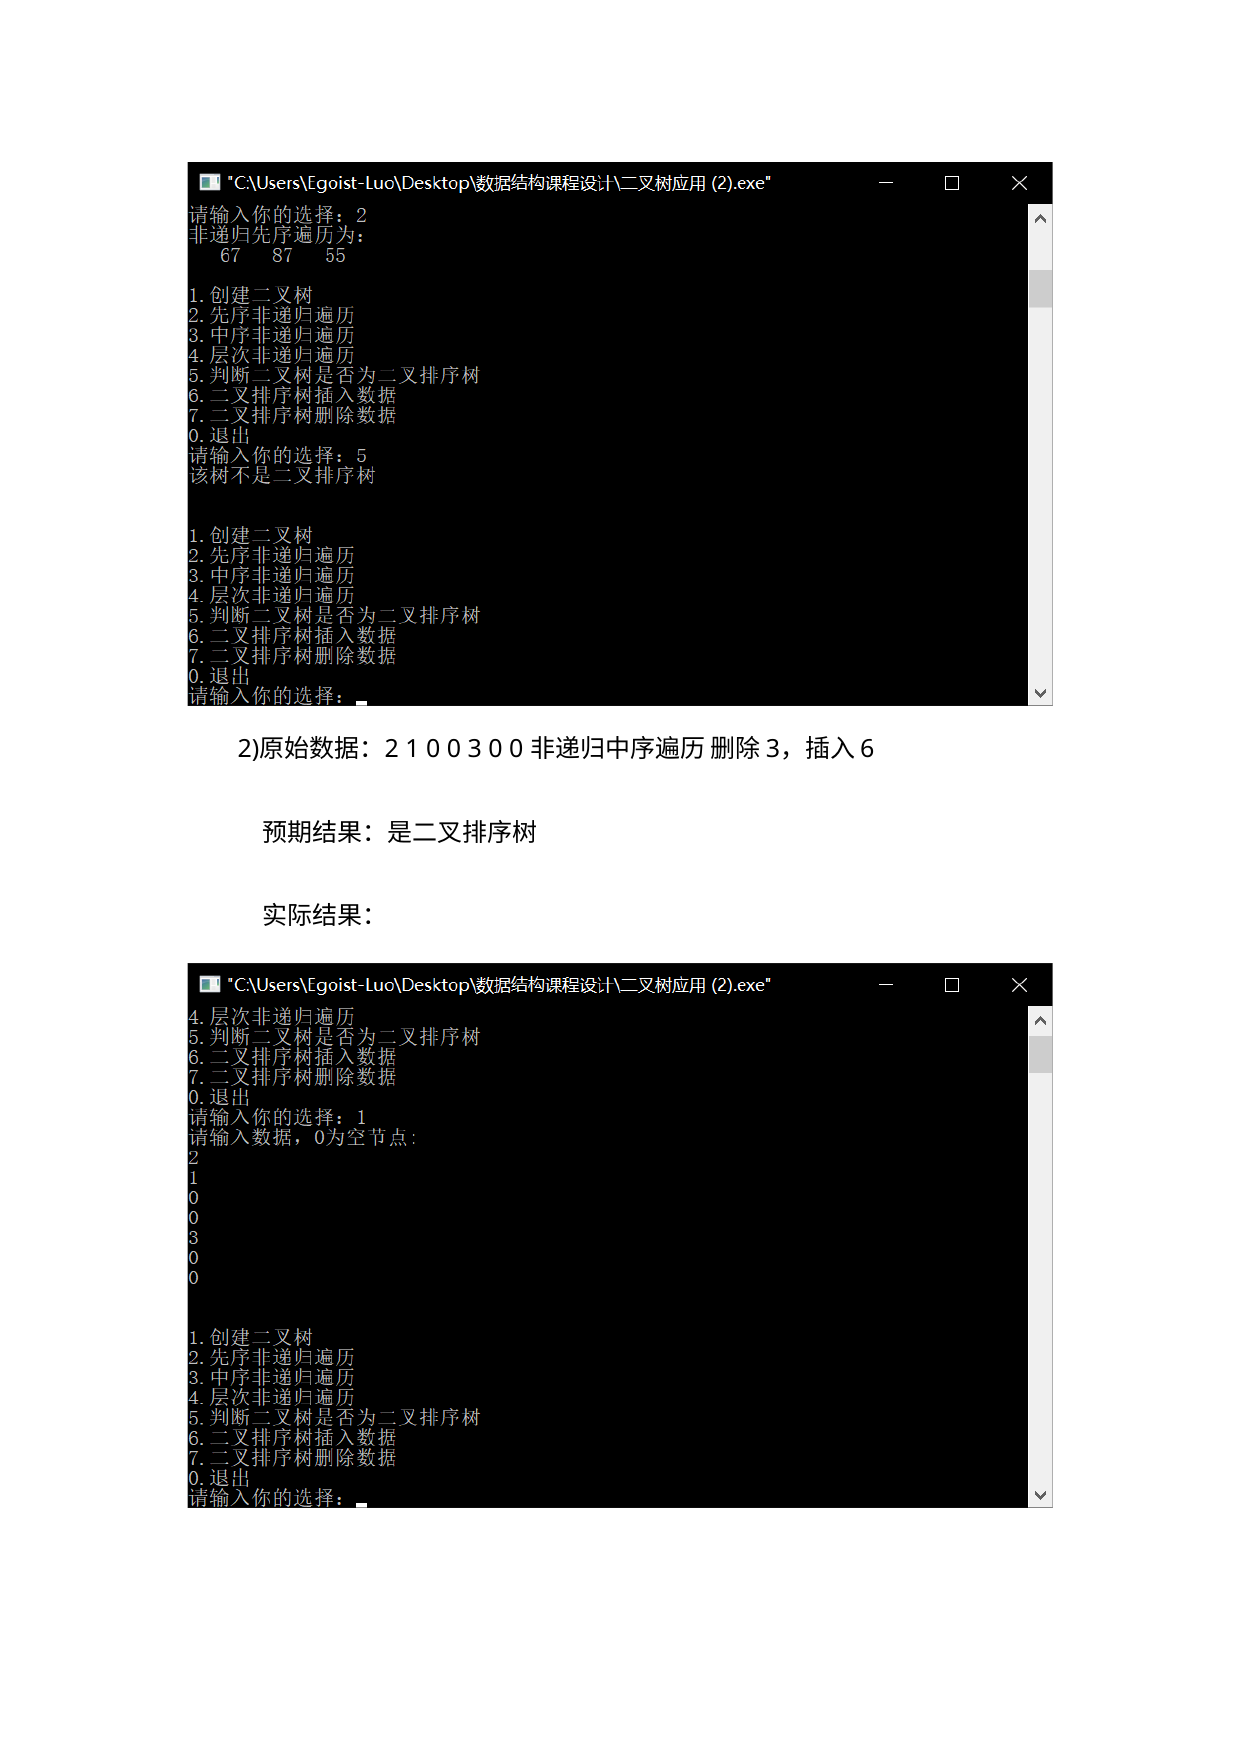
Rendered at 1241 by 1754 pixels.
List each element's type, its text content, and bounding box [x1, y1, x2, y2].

picture [187, 162, 1053, 706]
text 预期结果：是二叉排序树 [187, 798, 1053, 863]
text 2)原始数据：2 1 0 0 3 0 0 非递归中序遍历 删除3，插入6 [187, 714, 1053, 779]
text 实际结果： [187, 881, 1053, 946]
picture [187, 963, 1053, 1508]
